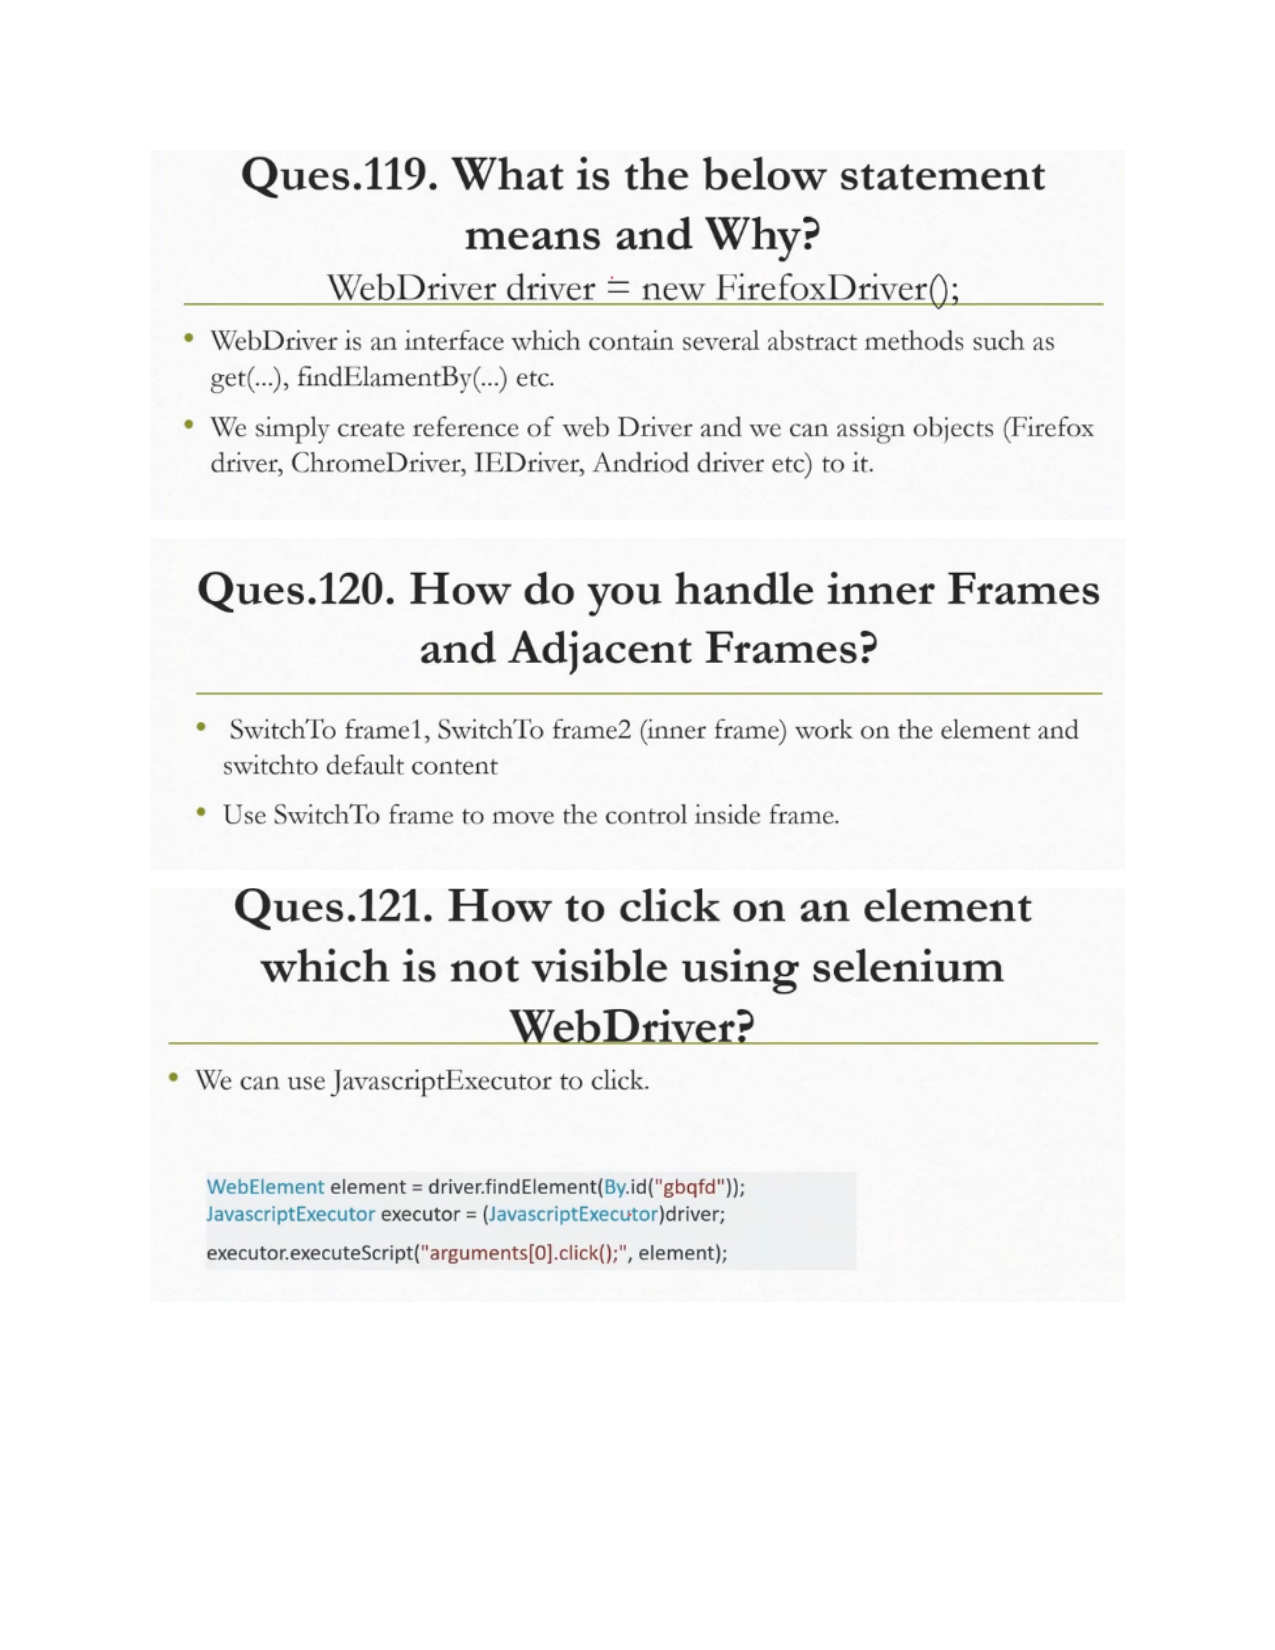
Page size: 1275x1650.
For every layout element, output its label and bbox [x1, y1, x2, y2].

picture [150, 538, 1125, 870]
picture [150, 888, 1125, 1302]
picture [150, 150, 1125, 520]
